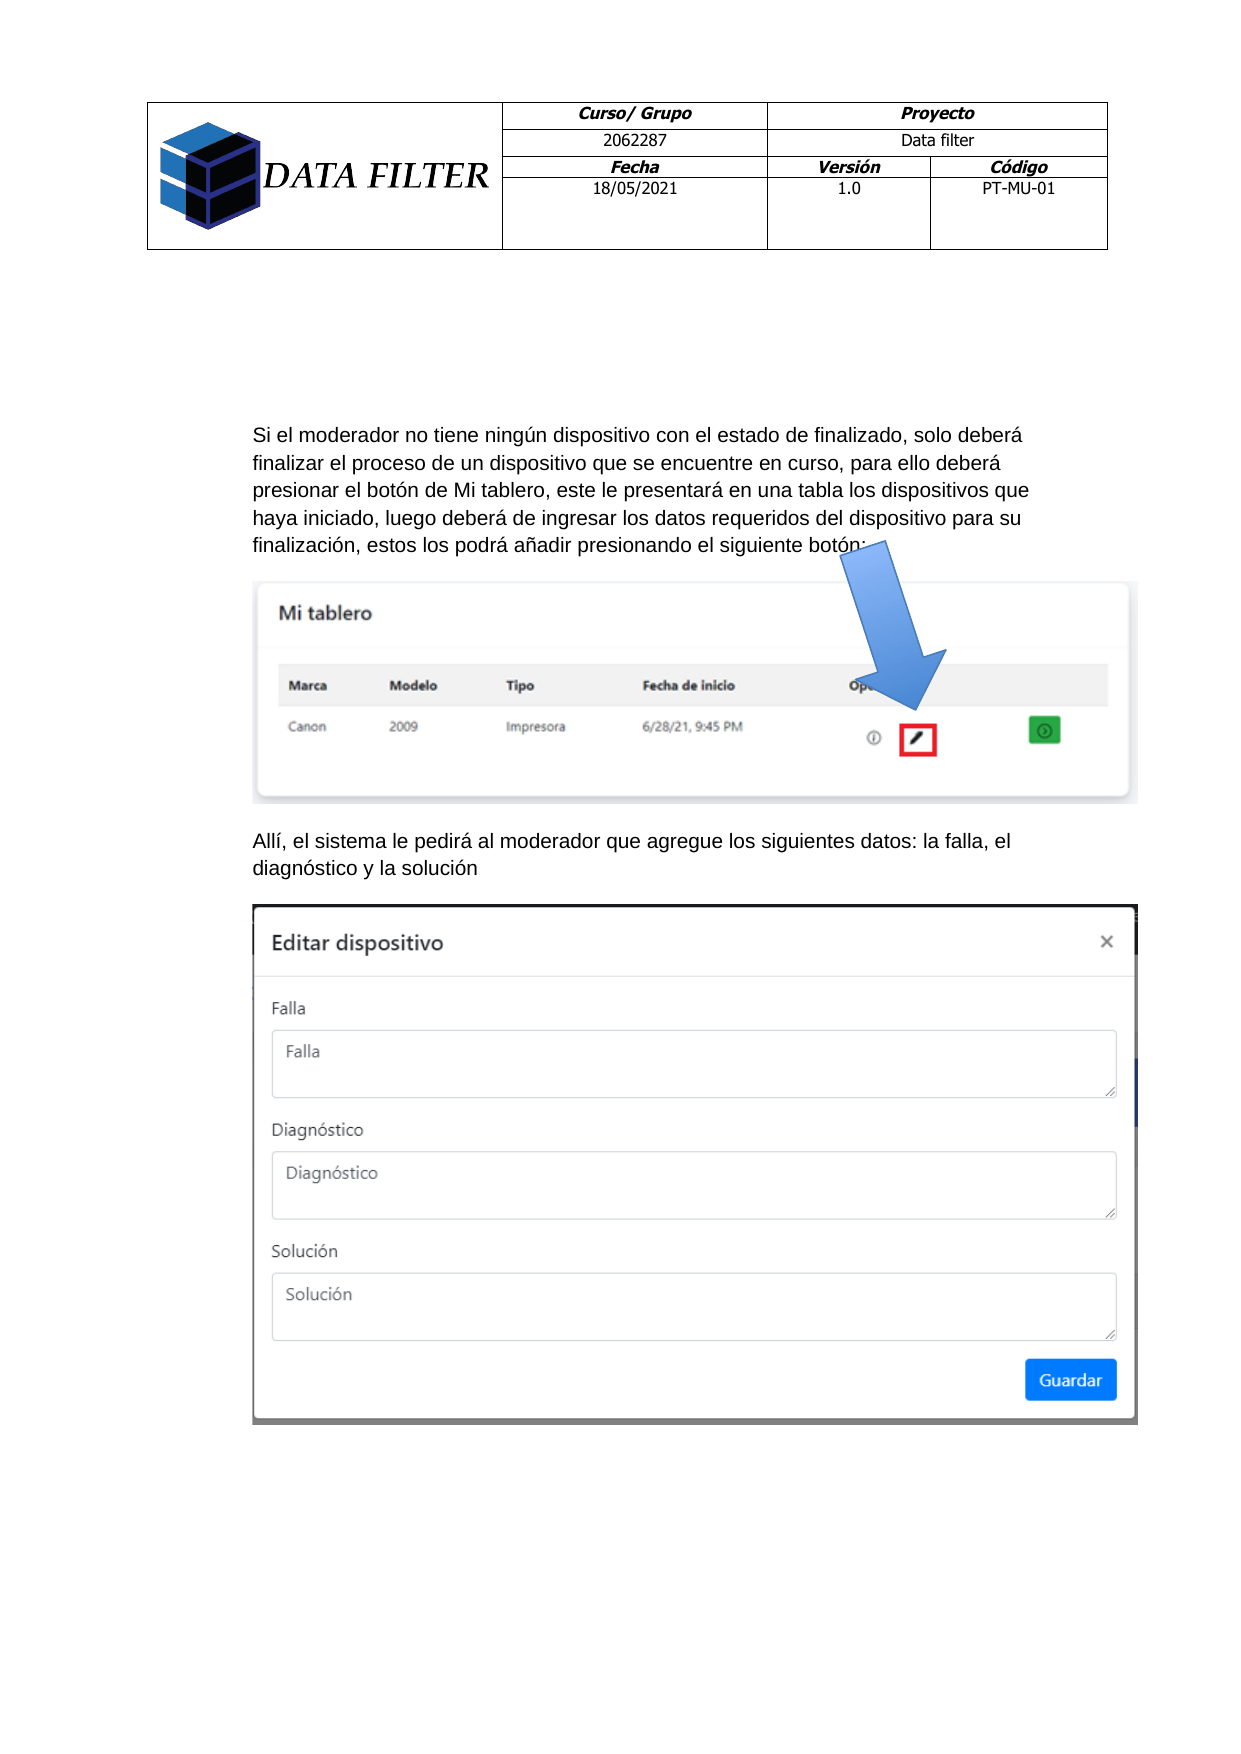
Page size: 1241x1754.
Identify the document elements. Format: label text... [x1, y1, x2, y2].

picture [252, 581, 1138, 804]
picture [252, 904, 1138, 1425]
text Allí, el sistema le pedirá al moderador que agregue los siguientes datos: la falla, el diagnóstico y la solución [252, 828, 1063, 880]
picture [160, 122, 490, 230]
text Si el moderador no tiene ningún dispositivo con el estado de finalizado, solo deberá finalizar el proceso de un dispositivo que se encuentre en curso, para ello deberá presionar el botón de Mi tablero, este le presentará en una tabla los dispositivos que haya iniciado, luego deberá de ingresar los datos requeridos del dispositivo para su finalización, estos los podrá añadir presionando el siguiente botón: [252, 423, 1063, 557]
